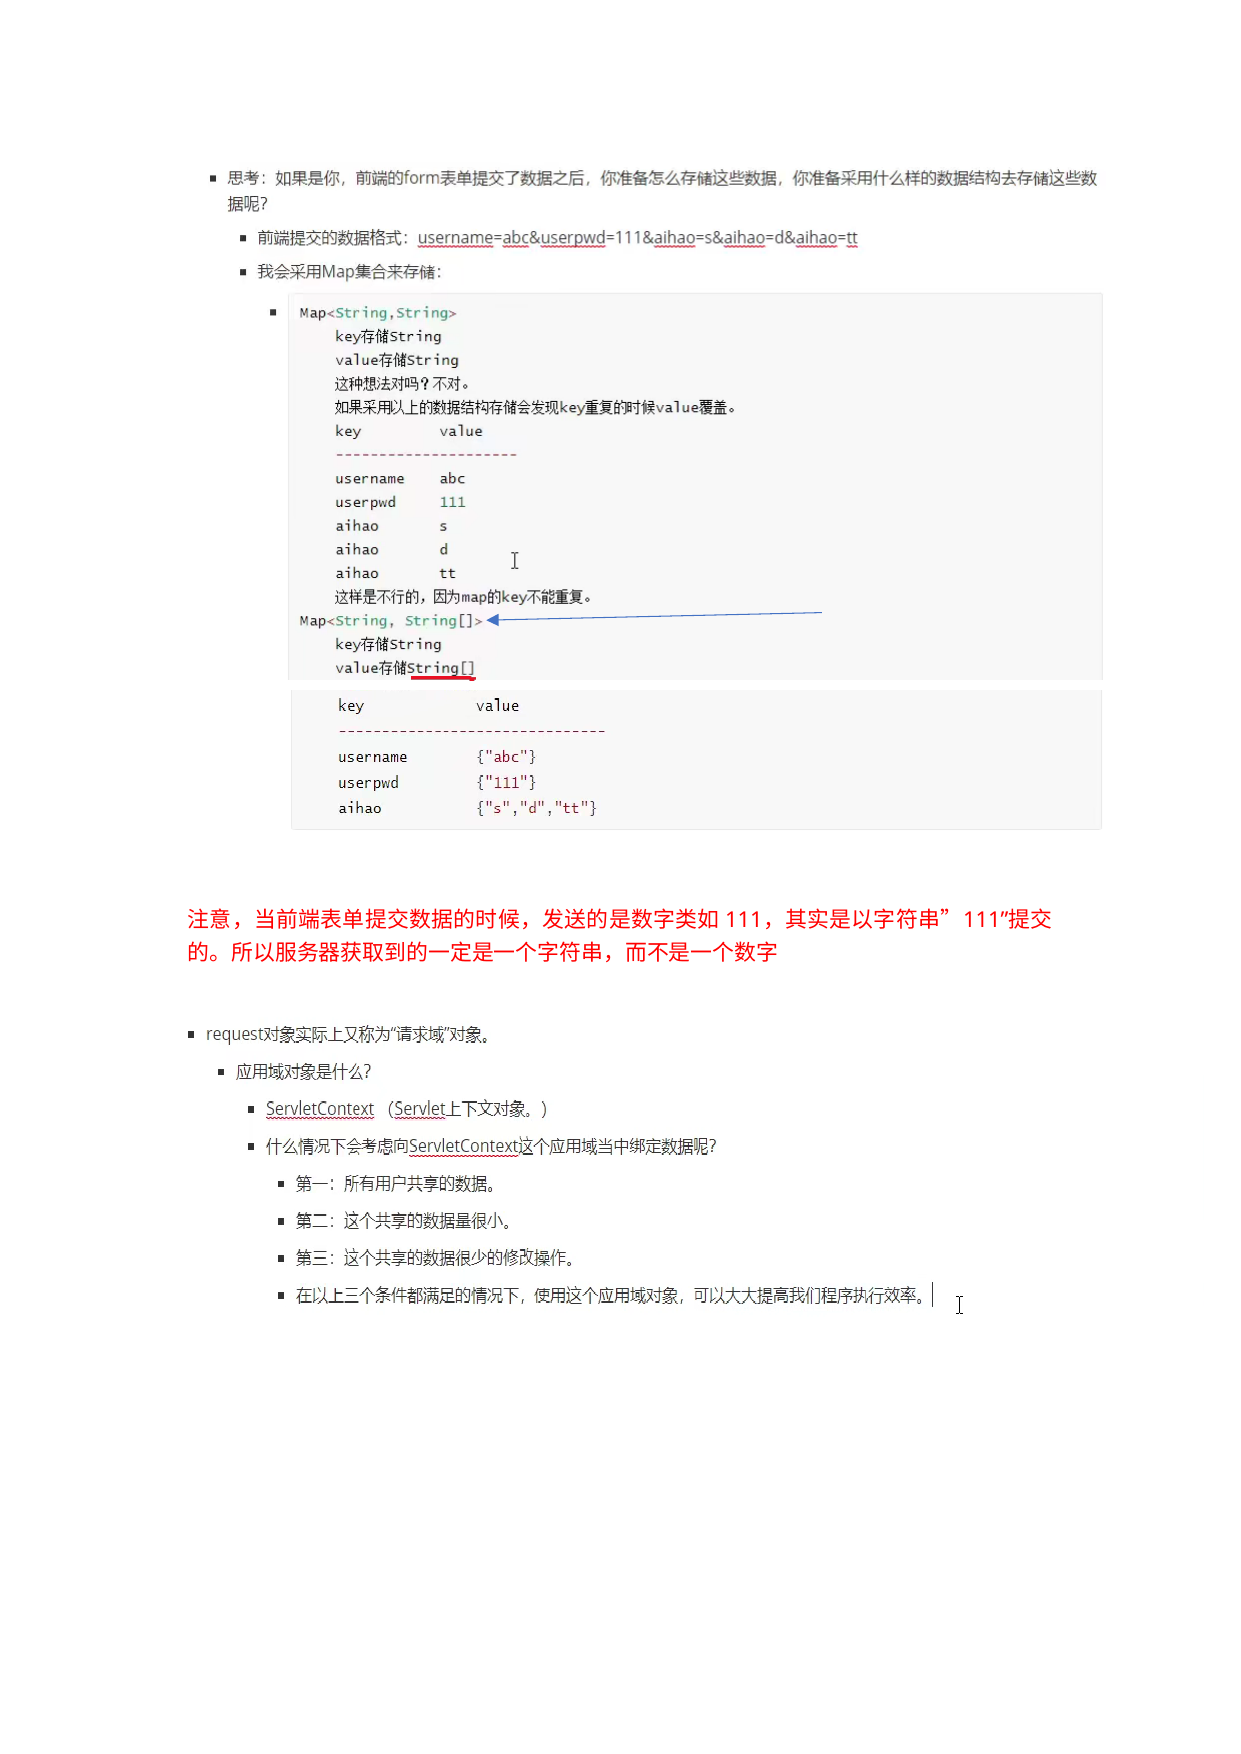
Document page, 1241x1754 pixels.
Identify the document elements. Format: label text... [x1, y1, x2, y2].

picture [187, 690, 1227, 843]
text 注意，当前端表单提交数据的时候，发送的是数字类如111，其实是以字符串”111”提交的。所以服务器获取到的一定是一个字符串，而不是一个数字 [187, 902, 1053, 967]
picture [187, 1016, 1205, 1337]
picture [187, 162, 1206, 681]
